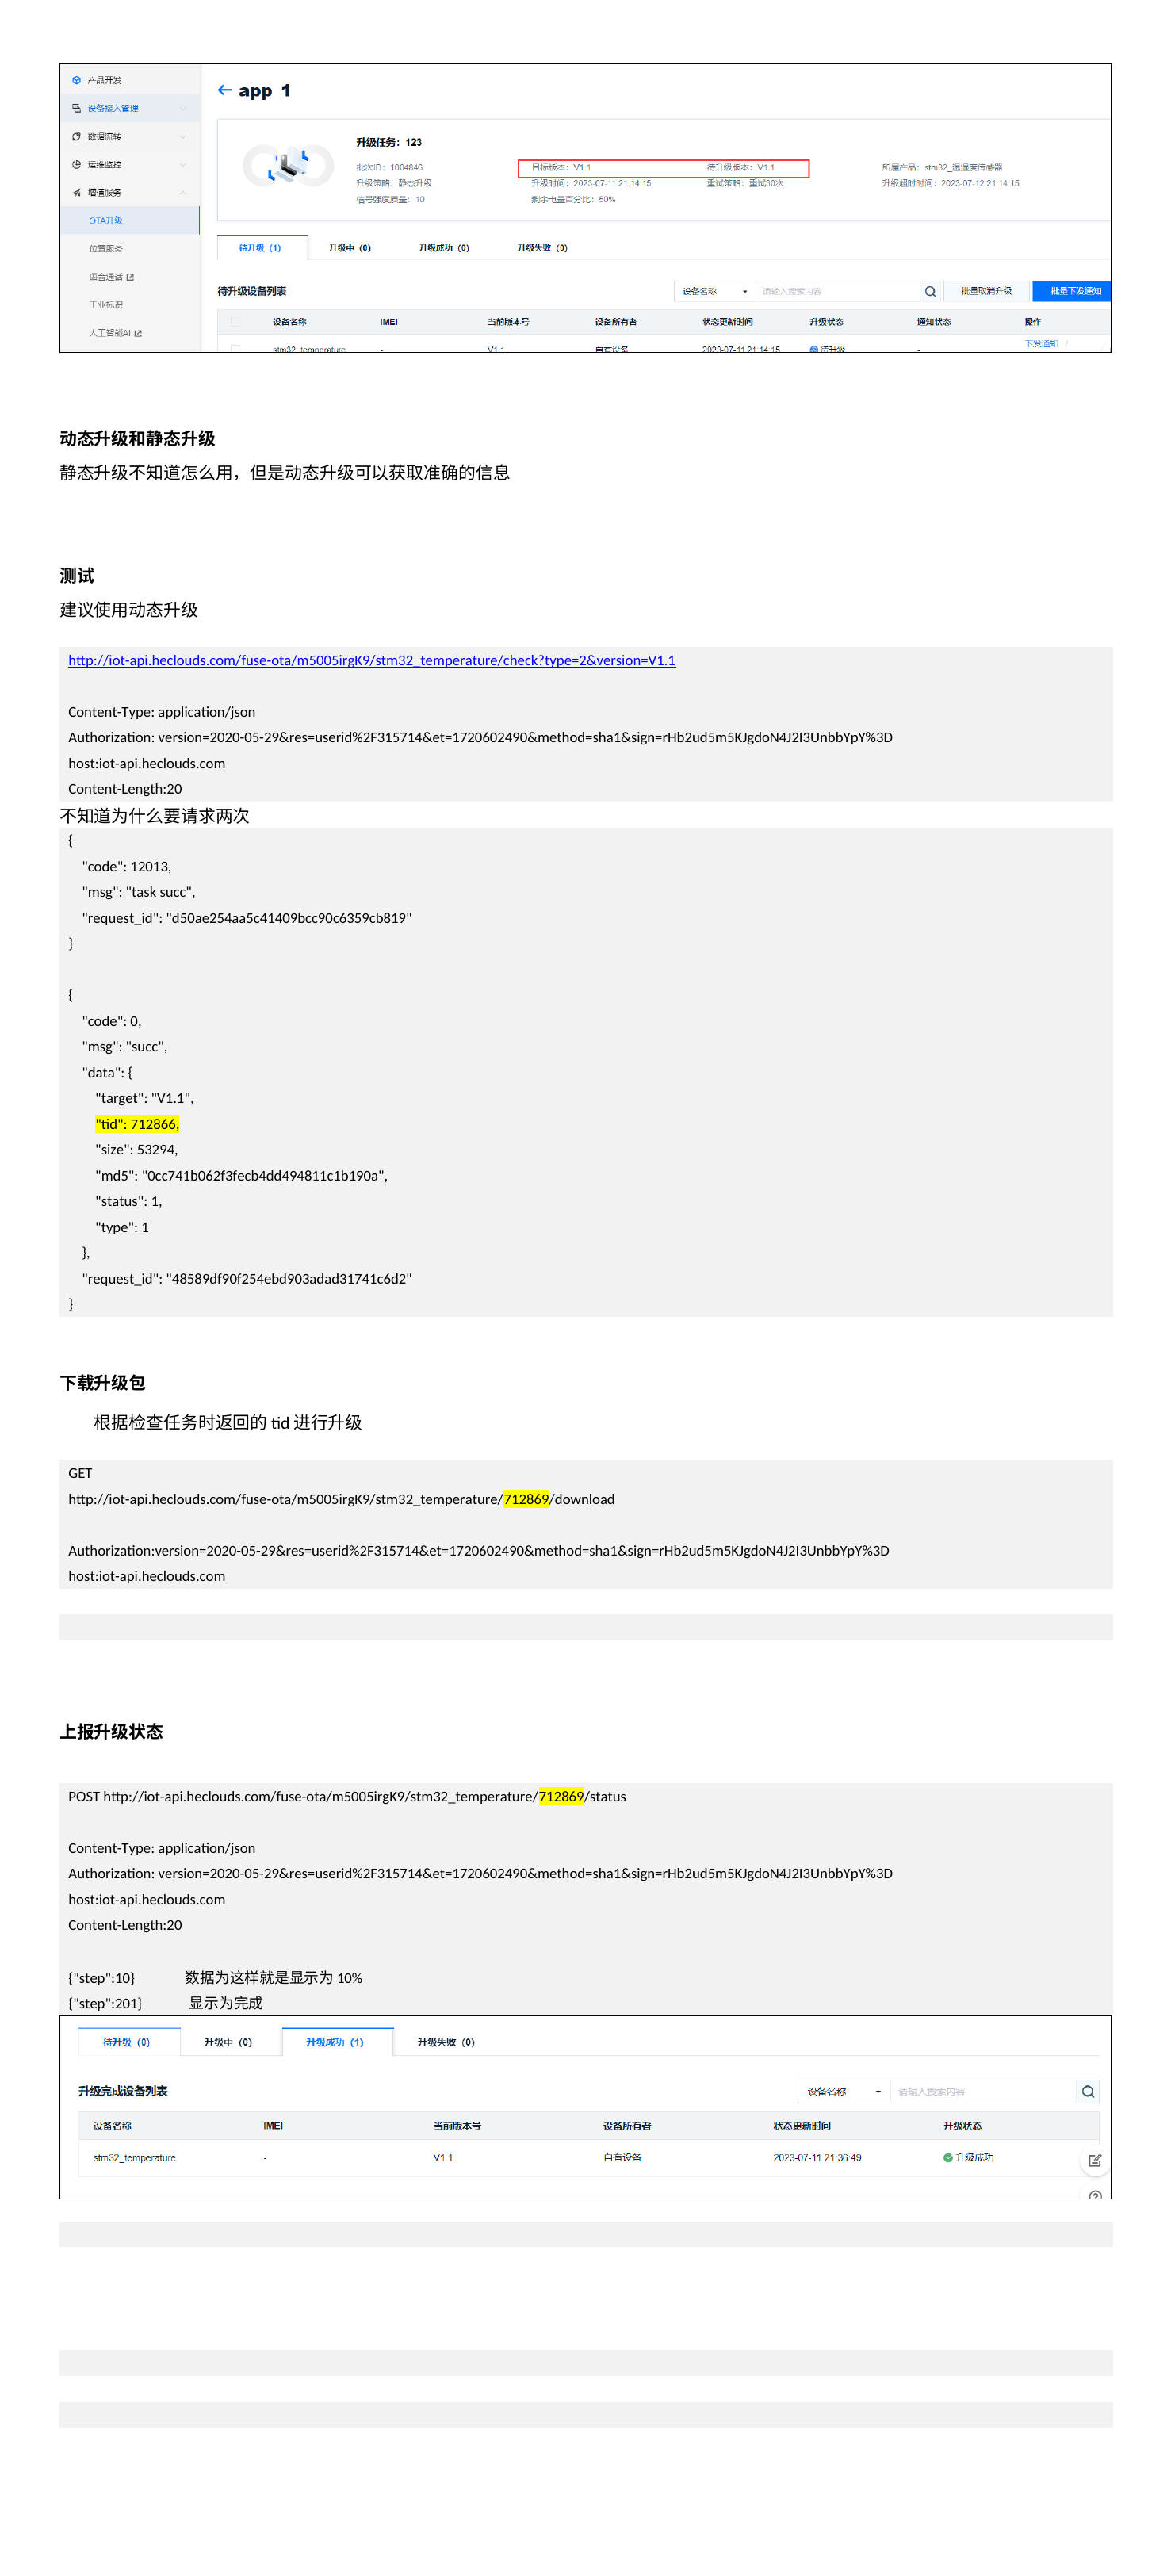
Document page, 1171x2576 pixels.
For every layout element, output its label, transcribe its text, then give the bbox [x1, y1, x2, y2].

text 根据检查任务时返回的tid进行升级 [59, 1408, 1111, 1434]
table_header [59, 2222, 1113, 2247]
text 静态升级不知道怎么用，但是动态升级可以获取准确的信息 [59, 458, 1111, 484]
table_header [59, 1614, 1113, 1640]
text 建议使用动态升级 [59, 595, 1111, 622]
table_header POST http://iot-api.heclouds.com/fuse-ota/m5005irgK9/stm32_temperature/712869/status Content-Type: application/json Authorization: version=2020-05-29&res=userid%2F315714&et=1720602490&method=sha1&sign=rHb2ud5m5KJgdoN4J2I3UnbbYpY%3D host:iot-api.heclouds.com Content-Length:20 {"step":10} 数据为这样就是显示为10% {"step":201} 显示为完成 [59, 1783, 1113, 2015]
table_header [59, 2402, 1113, 2428]
subtitle 下载升级包 [59, 1368, 1111, 1395]
table_header [59, 2350, 1113, 2376]
table_header { "code": 12013, "msg": "task succ", "request_id": "d50ae254aa5c41409bcc90c6359cb819" } { "code": 0, "msg": "succ", "data": { "target": "V1.1", "tid": 712866, "size": 53294, "md5": "0cc741b062f3fecb4dd494811c1b190a", "status": 1, "type": 1 }, "request_id": "48589df90f254ebd903adad31741c6d2" } [59, 828, 1113, 1317]
subtitle 测试 [59, 561, 1111, 588]
subtitle 上报升级状态 [59, 1717, 1111, 1743]
picture [60, 2016, 1111, 2199]
subtitle 动态升级和静态升级 [59, 424, 1111, 450]
table_header GET http://iot-api.heclouds.com/fuse-ota/m5005irgK9/stm32_temperature/712869/download Authorization:version=2020-05-29&res=userid%2F315714&et=1720602490&method=sha1&sign=rHb2ud5m5KJgdoN4J2I3UnbbYpY%3D host:iot-api.heclouds.com [59, 1460, 1113, 1589]
picture [60, 64, 1111, 352]
table_header http://iot-api.heclouds.com/fuse-ota/m5005irgK9/stm32_temperature/check?type=2&version=V1.1 Content-Type: application/json Authorization: version=2020-05-29&res=userid%2F315714&et=1720602490&method=sha1&sign=rHb2ud5m5KJgdoN4J2I3UnbbYpY%3D host:iot-api.heclouds.com Content-Length:20 [59, 647, 1113, 802]
text 不知道为什么要请求两次 [59, 802, 1111, 828]
